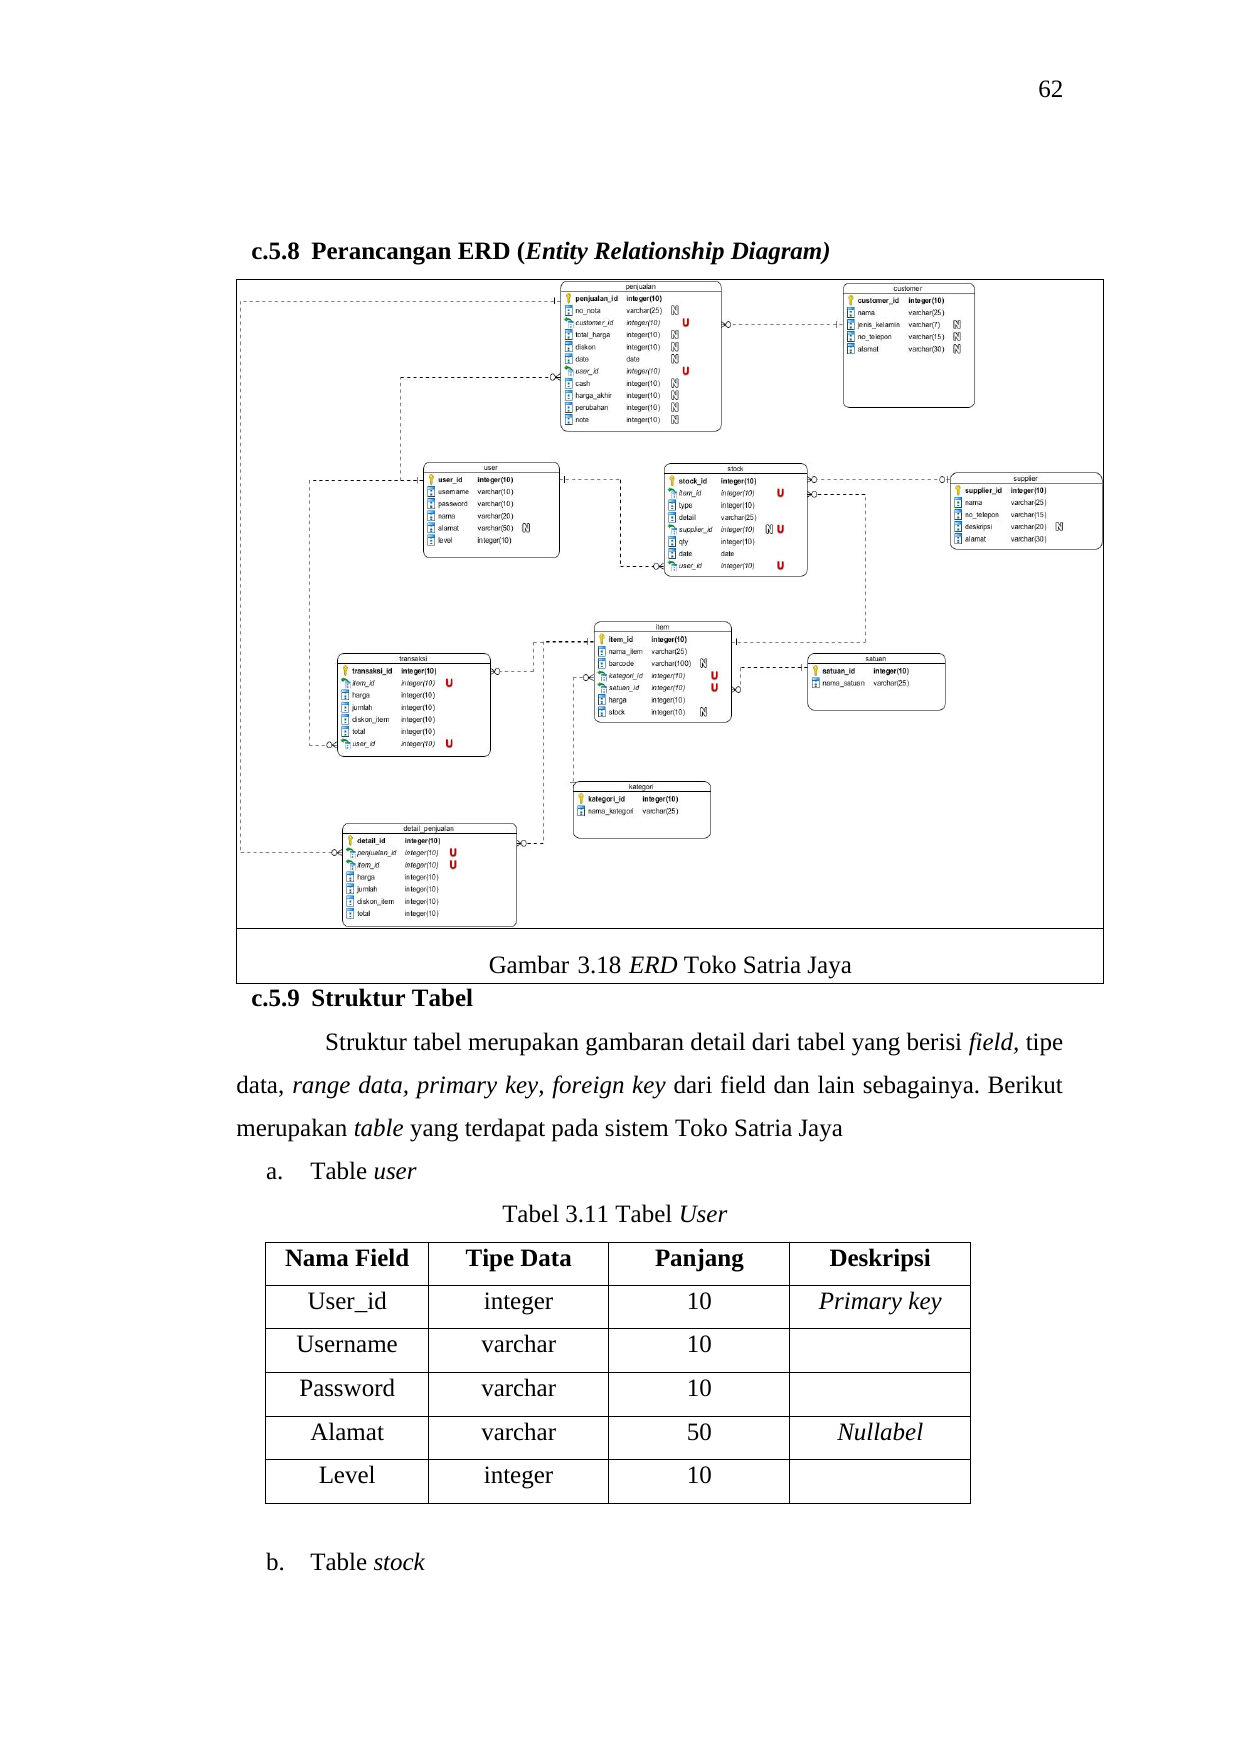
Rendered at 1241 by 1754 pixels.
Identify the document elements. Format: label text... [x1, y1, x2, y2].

subtitle Perancangan ERD (Entity Relationship Diagram) [251, 236, 1063, 265]
table_header Tipe Data [429, 1243, 608, 1285]
list Table user [266, 1156, 1063, 1185]
table_cell User_id [266, 1286, 428, 1328]
table_cell 50 [609, 1417, 789, 1459]
table_cell integer [429, 1286, 608, 1328]
table_cell [790, 1373, 970, 1416]
table_cell Username [266, 1329, 428, 1372]
subtitle Tabel 3.11 Tabel User [502, 1199, 1063, 1228]
table_cell Primary key [790, 1286, 970, 1328]
table_header [237, 280, 1103, 928]
table_cell Level [266, 1460, 428, 1503]
subtitle Struktur Tabel [251, 984, 1063, 1012]
table_cell varchar [429, 1373, 608, 1416]
table_cell integer [429, 1460, 608, 1503]
table_cell [790, 1329, 970, 1372]
table_cell 10 [609, 1286, 789, 1328]
table_cell varchar [429, 1417, 608, 1459]
table_cell Password [266, 1373, 428, 1416]
table_cell Alamat [266, 1417, 428, 1459]
table_cell [790, 1460, 970, 1503]
table_header Panjang [609, 1243, 789, 1285]
table_header Deskripsi [790, 1243, 970, 1285]
table_header Nama Field [266, 1243, 428, 1285]
table_cell Gambar 3.18 ERD Toko Satria Jaya [237, 929, 1103, 982]
table_cell varchar [429, 1329, 608, 1372]
text Struktur tabel merupakan gambaran detail dari tabel yang berisi field, tipe data, range data, primary key, foreign key dari field dan lain sebagainya. Berikut merupakan table yang terdapat pada sistem Toko Satria Jaya [236, 1027, 1063, 1142]
table_cell 10 [609, 1373, 789, 1416]
table_cell 10 [609, 1460, 789, 1503]
list Table stock [266, 1547, 1063, 1576]
table_cell 10 [609, 1329, 789, 1372]
table_cell Nullabel [790, 1417, 970, 1459]
